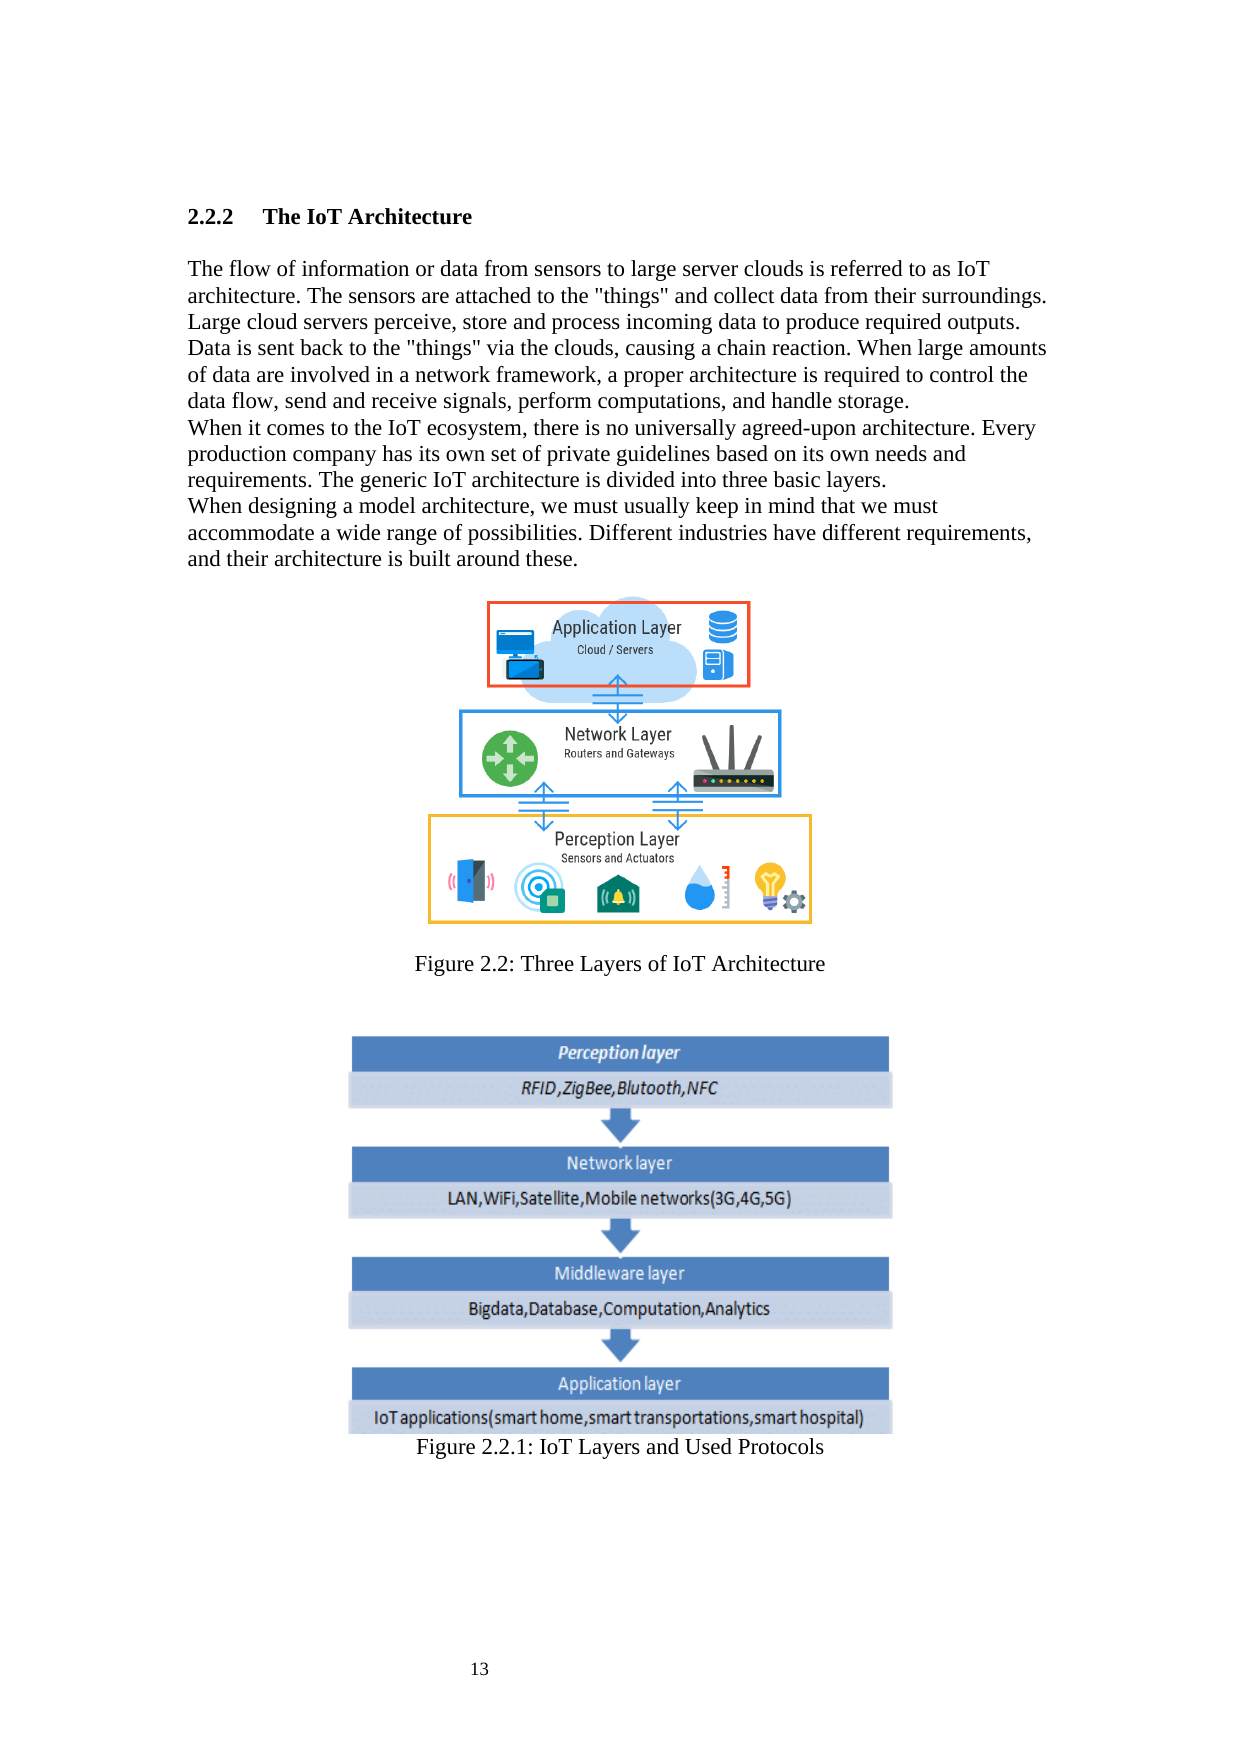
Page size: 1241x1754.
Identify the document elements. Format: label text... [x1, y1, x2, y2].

picture [346, 1028, 894, 1434]
list Figure 2.2.1: IoT Layers and Used Protocols [187, 1433, 1053, 1460]
list When designing a model architecture, we must usually keep in mind that we must accommodate a wide range of possibilities. Different industries have different requirements, and their architecture is built around these. [187, 493, 1053, 572]
list The flow of information or data from sensors to large server clouds is referred to as IoT architecture. The sensors are attached to the "things" and collect data from their surroundings. Large cloud servers perceive, store and process incoming data to produce required outputs. Data is sent back to the "things" via the clouds, causing a chain reaction. When large amounts of data are involved in a network framework, a proper architecture is required to control the data flow, send and receive signals, perform computations, and handle storage. [187, 255, 1053, 413]
list 2.2.2 The IoT Architecture [187, 203, 1053, 229]
list Figure 2.2: Three Layers of IoT Architecture [187, 950, 1053, 976]
picture [399, 571, 841, 950]
list When it comes to the IoT ecosystem, there is no universally agreed-upon architecture. Every production company has its own set of private guidelines based on its own needs and requirements. The generic IoT architecture is divided into three basic layers. [187, 413, 1053, 493]
